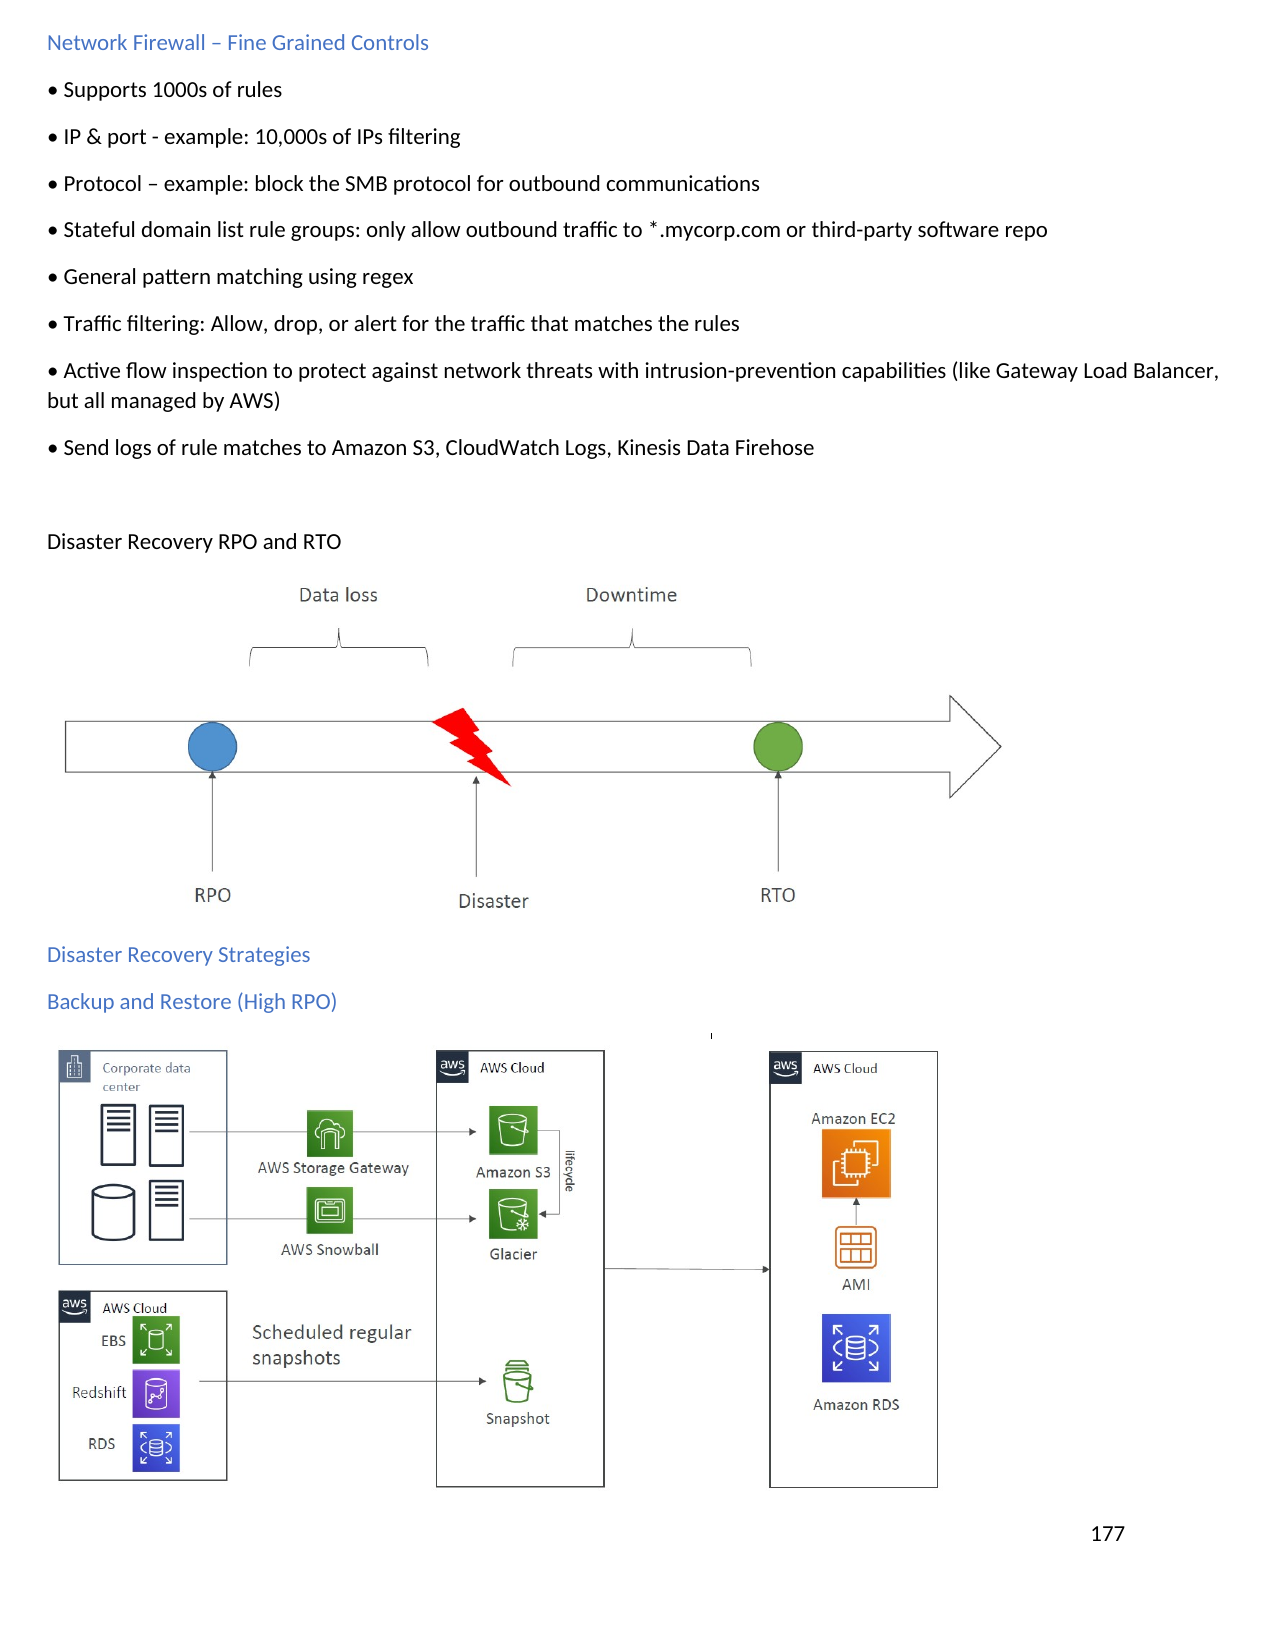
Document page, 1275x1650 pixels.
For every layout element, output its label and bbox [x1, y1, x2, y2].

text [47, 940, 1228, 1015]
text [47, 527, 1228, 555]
picture [46, 573, 1022, 921]
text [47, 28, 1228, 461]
picture [46, 1033, 963, 1501]
